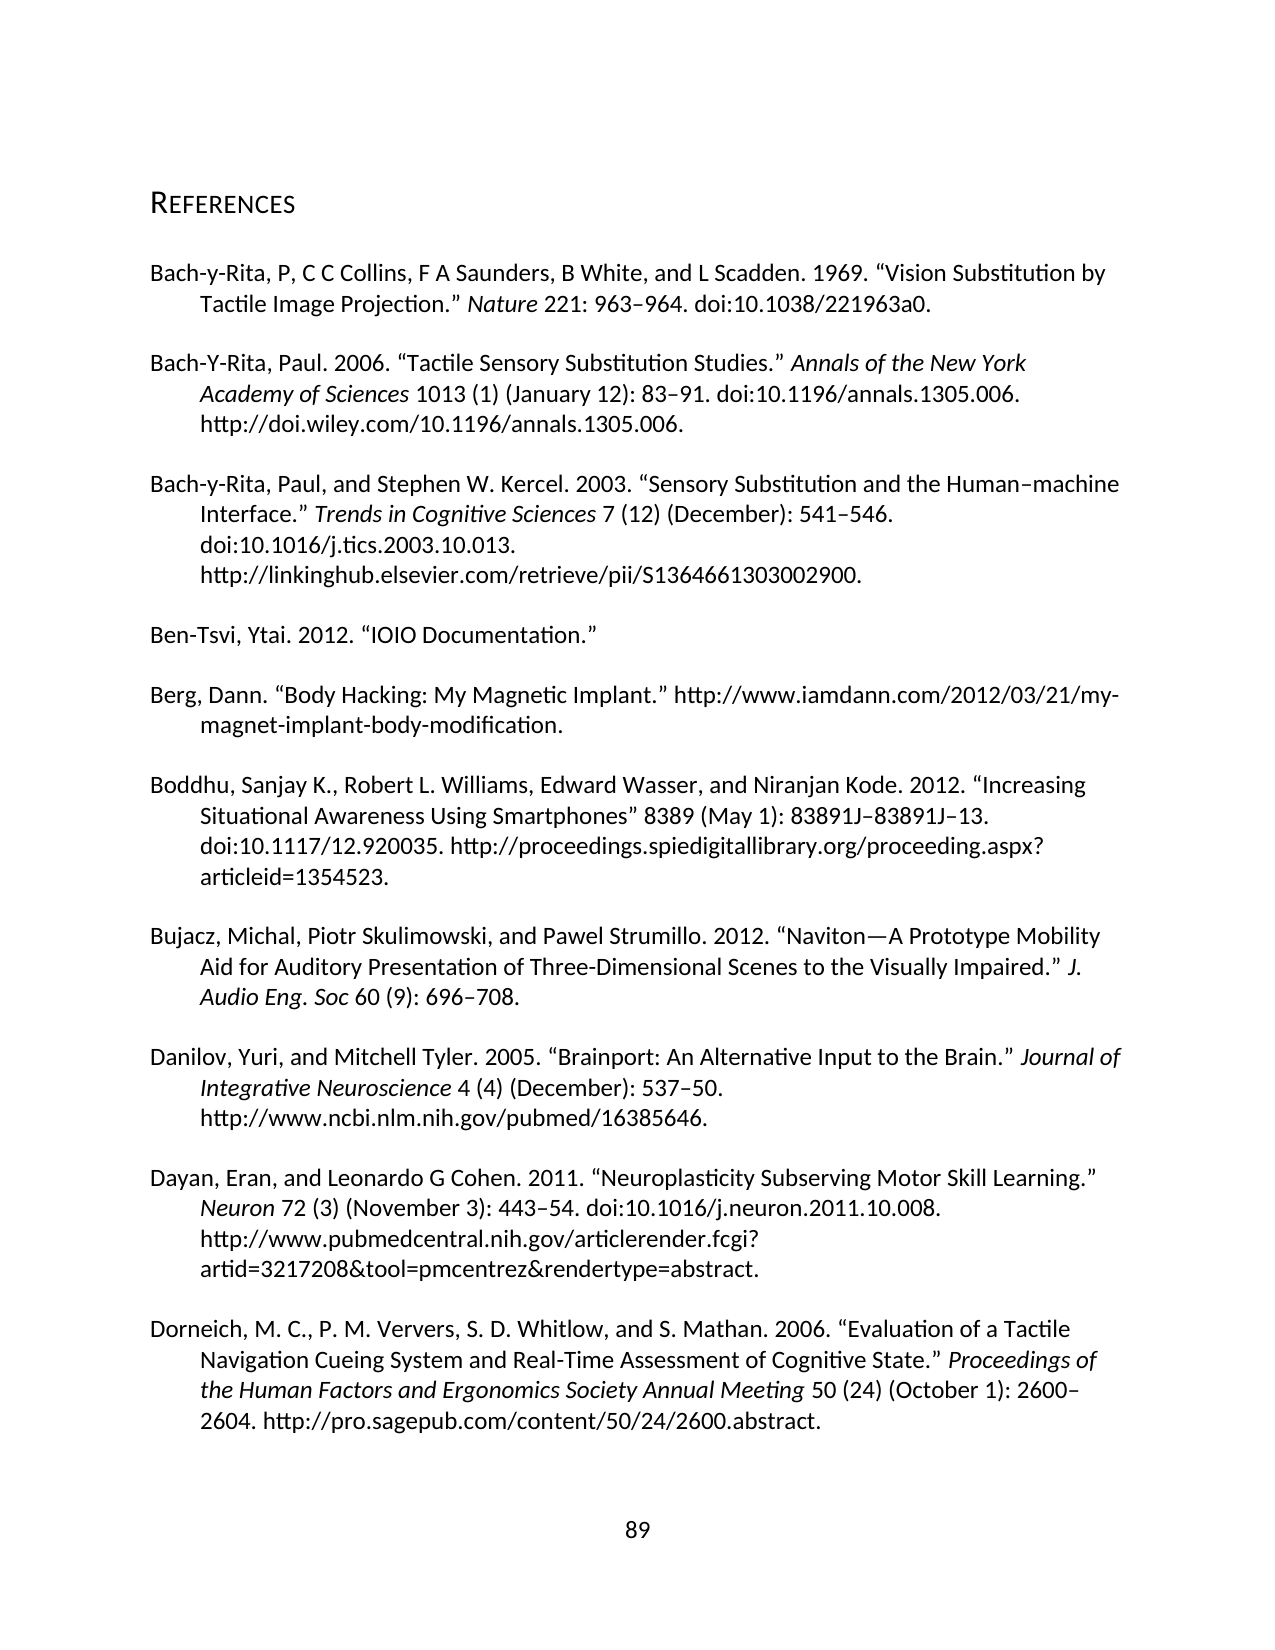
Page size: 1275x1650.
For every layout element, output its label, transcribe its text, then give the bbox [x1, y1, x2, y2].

text Berg, Dann. “Body Hacking: My Magnetic Implant.” http://www.iamdann.com/2012/03/21/my-magnet-implant-body-modification. [150, 679, 1125, 740]
text Dorneich, M. C., P. M. Ververs, S. D. Whitlow, and S. Mathan. 2006. “Evaluation of a Tactile Navigation Cueing System and Real-Time Assessment of Cognitive State.” Proceedings of the Human Factors and Ergonomics Society Annual Meeting 50 (24) (October 1): 2600–2604. http://pro.sagepub.com/content/50/24/2600.abstract. [150, 1313, 1125, 1435]
subtitle References [150, 181, 1125, 222]
text Bach-y-Rita, P, C C Collins, F A Saunders, B White, and L Scadden. 1969. “Vision Substitution by Tactile Image Projection.” Nature 221: 963–964. doi:10.1038/221963a0. [150, 257, 1125, 318]
text Boddhu, Sanjay K., Robert L. Williams, Edward Wasser, and Niranjan Kode. 2012. “Increasing Situational Awareness Using Smartphones” 8389 (May 1): 83891J–83891J–13. doi:10.1117/12.920035. http://proceedings.spiedigitallibrary.org/proceeding.aspx?articleid=1354523. [150, 769, 1125, 891]
text Danilov, Yuri, and Mitchell Tyler. 2005. “Brainport: An Alternative Input to the Brain.” Journal of Integrative Neuroscience 4 (4) (December): 537–50. http://www.ncbi.nlm.nih.gov/pubmed/16385646. [150, 1041, 1125, 1133]
text Ben-Tsvi, Ytai. 2012. “IOIO Documentation.” [150, 619, 1125, 650]
text Bach-Y-Rita, Paul. 2006. “Tactile Sensory Substitution Studies.” Annals of the New York Academy of Sciences 1013 (1) (January 12): 83–91. doi:10.1196/annals.1305.006. http://doi.wiley.com/10.1196/annals.1305.006. [150, 347, 1125, 439]
text Bach-y-Rita, Paul, and Stephen W. Kercel. 2003. “Sensory Substitution and the Human–machine Interface.” Trends in Cognitive Sciences 7 (12) (December): 541–546. doi:10.1016/j.tics.2003.10.013. http://linkinghub.elsevier.com/retrieve/pii/S1364661303002900. [150, 468, 1125, 590]
text Dayan, Eran, and Leonardo G Cohen. 2011. “Neuroplasticity Subserving Motor Skill Learning.” Neuron 72 (3) (November 3): 443–54. doi:10.1016/j.neuron.2011.10.008. http://www.pubmedcentral.nih.gov/articlerender.fcgi?artid=3217208&tool=pmcentrez&rendertype=abstract. [150, 1162, 1125, 1284]
text Bujacz, Michal, Piotr Skulimowski, and Pawel Strumillo. 2012. “Naviton—A Prototype Mobility Aid for Auditory Presentation of Three-Dimensional Scenes to the Visually Impaired.” J. Audio Eng. Soc 60 (9): 696–708. [150, 921, 1125, 1012]
